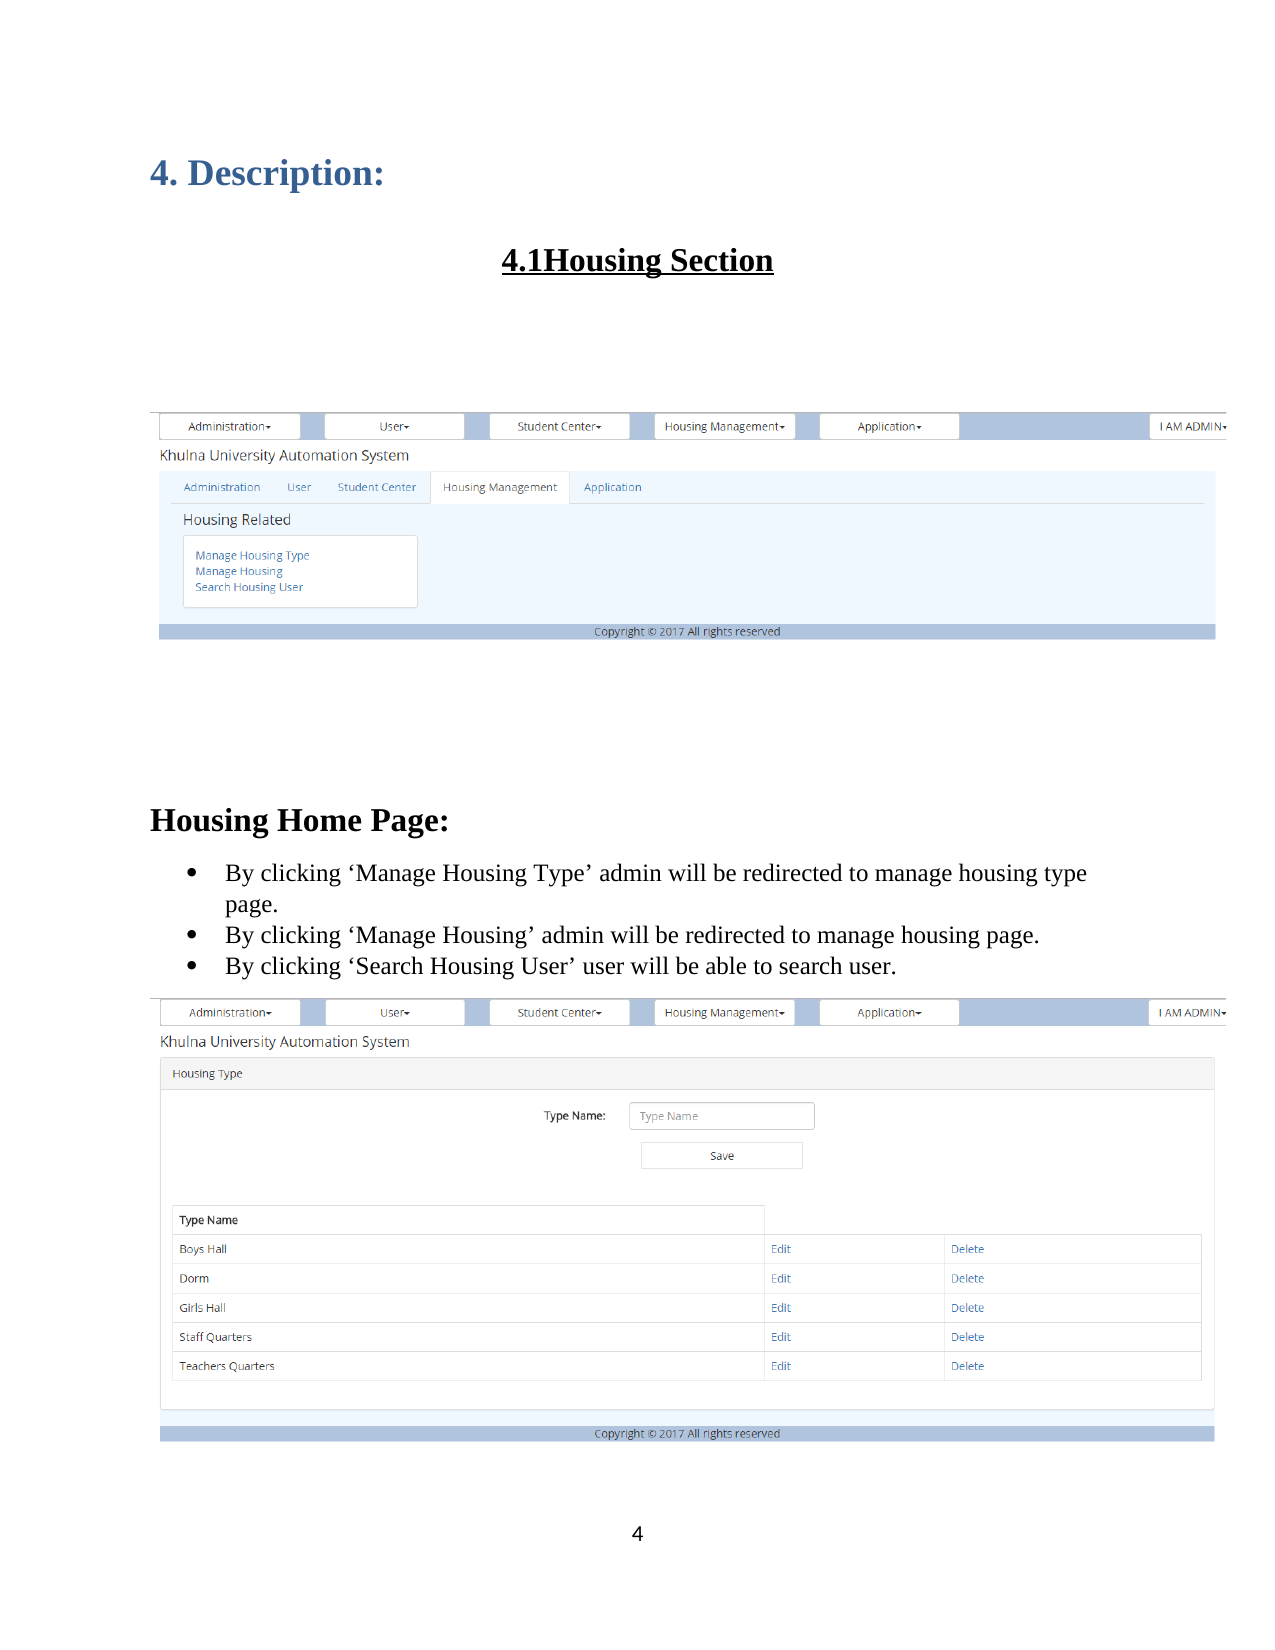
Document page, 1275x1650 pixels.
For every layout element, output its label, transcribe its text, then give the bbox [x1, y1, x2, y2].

list By clicking ‘Manage Housing Type’ admin will be redirected to manage housing type page. [187, 858, 1125, 917]
picture [150, 998, 1226, 1453]
list By clicking ‘Search Housing User’ user will be able to search user. [187, 951, 1125, 979]
picture [150, 412, 1227, 798]
list By clicking ‘Manage Housing’ admin will be redirected to manage housing page. [187, 920, 1125, 948]
text Housing Home Page: [150, 798, 1125, 839]
subtitle 4. Description: [150, 150, 1125, 193]
text 4.1Housing Section [150, 240, 1125, 278]
